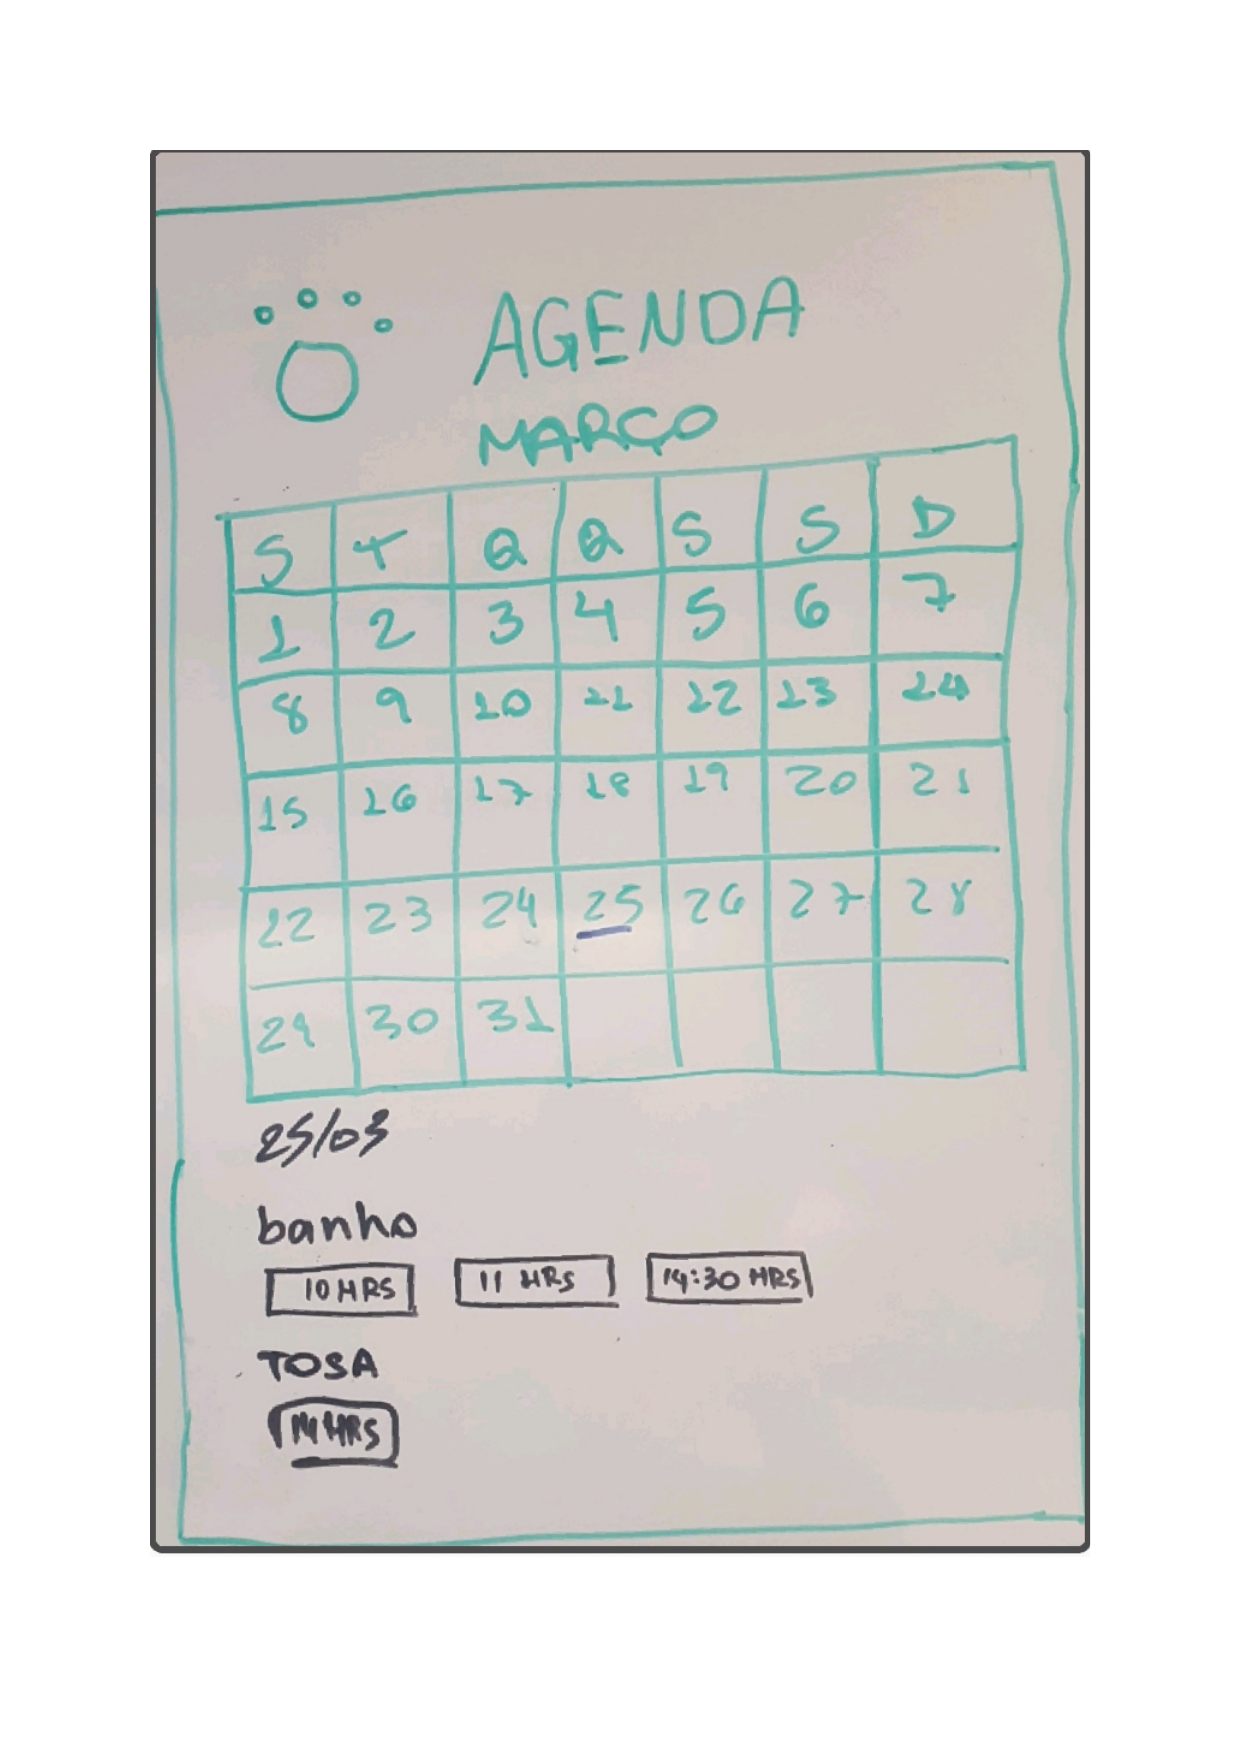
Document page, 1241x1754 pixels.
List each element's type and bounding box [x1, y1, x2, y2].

picture [150, 150, 1091, 1557]
